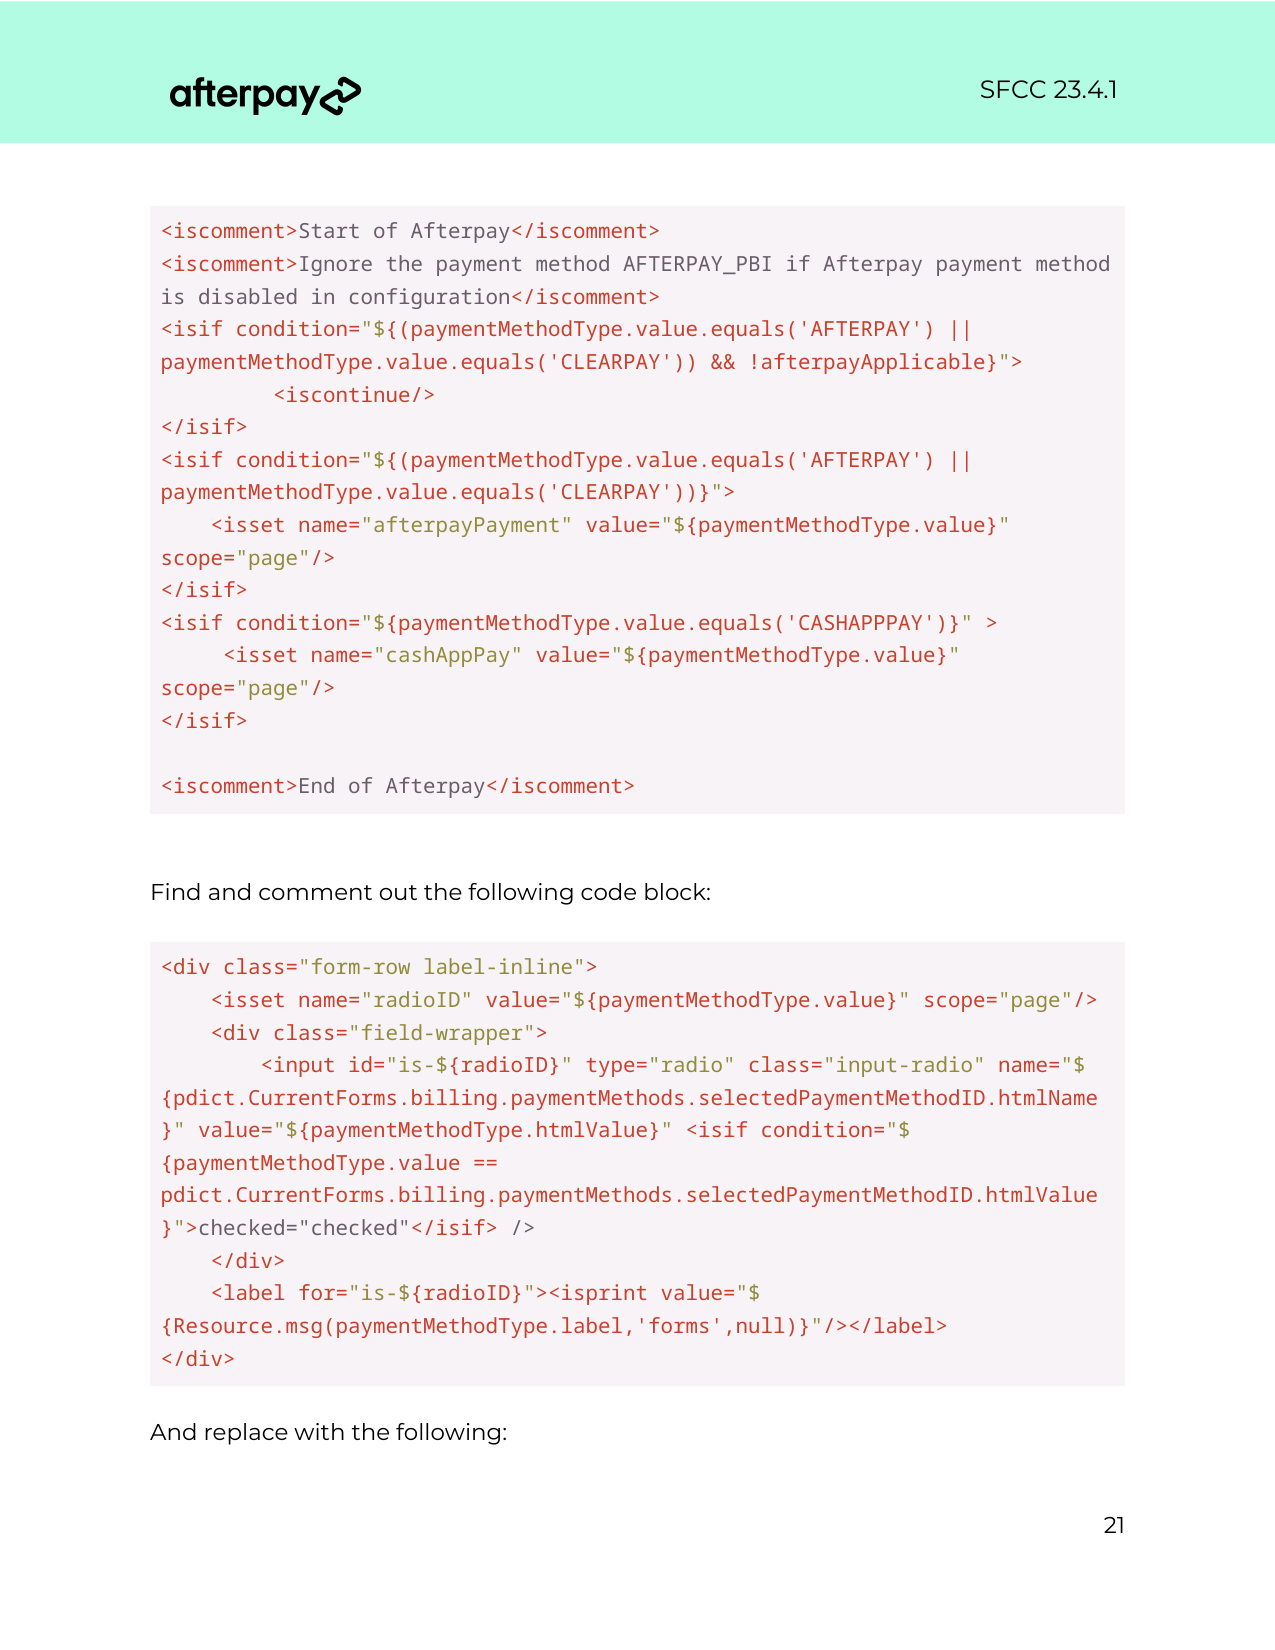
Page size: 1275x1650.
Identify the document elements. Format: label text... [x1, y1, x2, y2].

text Find and comment out the following code block: [150, 878, 1125, 906]
table_header <iscomment>Start of Afterpay</iscomment> <iscomment>Ignore the payment method AFTERPAY_PBI if Afterpay payment method is disabled in configuration</iscomment> <isif condition="${(paymentMethodType.value.equals('AFTERPAY') || paymentMethodType.value.equals('CLEARPAY')) && !afterpayApplicable}"> <iscontinue/> </isif> <isif condition="${(paymentMethodType.value.equals('AFTERPAY') || paymentMethodType.value.equals('CLEARPAY'))}"> <isset name="afterpayPayment" value="${paymentMethodType.value}" scope="page"/> </isif> <isif condition="${paymentMethodType.value.equals('CASHAPPPAY')}" > <isset name="cashAppPay" value="${paymentMethodType.value}" scope="page"/> </isif> <iscomment>End of Afterpay</iscomment> [150, 206, 1125, 814]
table_header <div class="form-row label-inline"> <isset name="radioID" value="${paymentMethodType.value}" scope="page"/> <div class="field-wrapper"> <input id="is-${radioID}" type="radio" class="input-radio" name="${pdict.CurrentForms.billing.paymentMethods.selectedPaymentMethodID.htmlName}" value="${paymentMethodType.htmlValue}" <isif condition="${paymentMethodType.value == pdict.CurrentForms.billing.paymentMethods.selectedPaymentMethodID.htmlValue}">checked="checked"</isif> /> </div> <label for="is-${radioID}"><isprint value="${Resource.msg(paymentMethodType.label,'forms',null)}"/></label> </div> [150, 942, 1125, 1386]
picture [134, 48, 397, 144]
text And replace with the following: [150, 1418, 1125, 1446]
